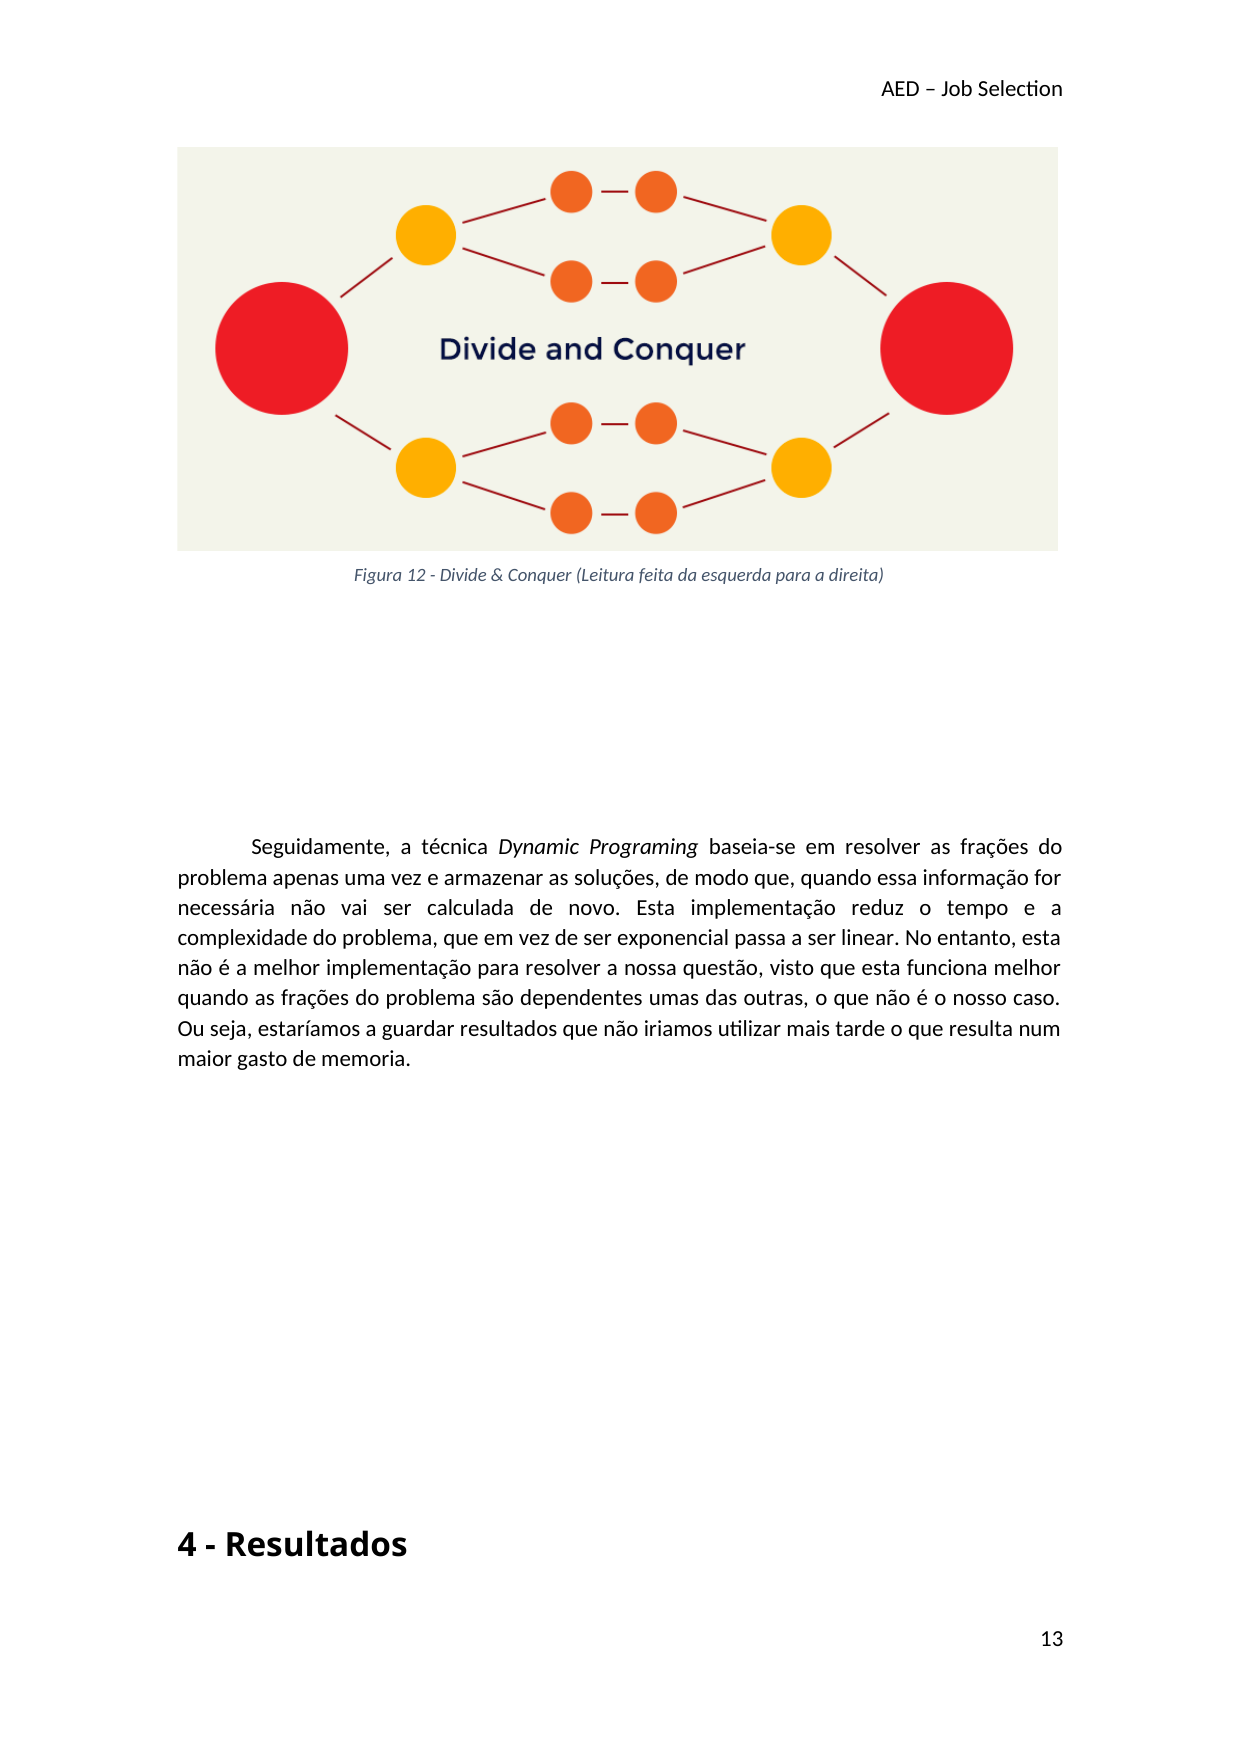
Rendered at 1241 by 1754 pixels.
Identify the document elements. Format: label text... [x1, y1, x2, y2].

subtitle 4 - Resultados [177, 1521, 1063, 1566]
picture [177, 147, 1058, 551]
text Seguidamente, a técnica Dynamic Programing baseia-se em resolver as frações do problema apenas uma vez e armazenar as soluções, de modo que, quando essa informação for necessária não vai ser calculada de novo. Esta implementação reduz o tempo e a complexidade do problema, que em vez de ser exponencial passa a ser linear. No entanto, esta não é a melhor implementação para resolver a nossa questão, visto que esta funciona melhor quando as frações do problema são dependentes umas das outras, o que não é o nosso caso. Ou seja, estaríamos a guardar resultados que não iriamos utilizar mais tarde o que resulta num maior gasto de memoria. [177, 832, 1063, 1072]
